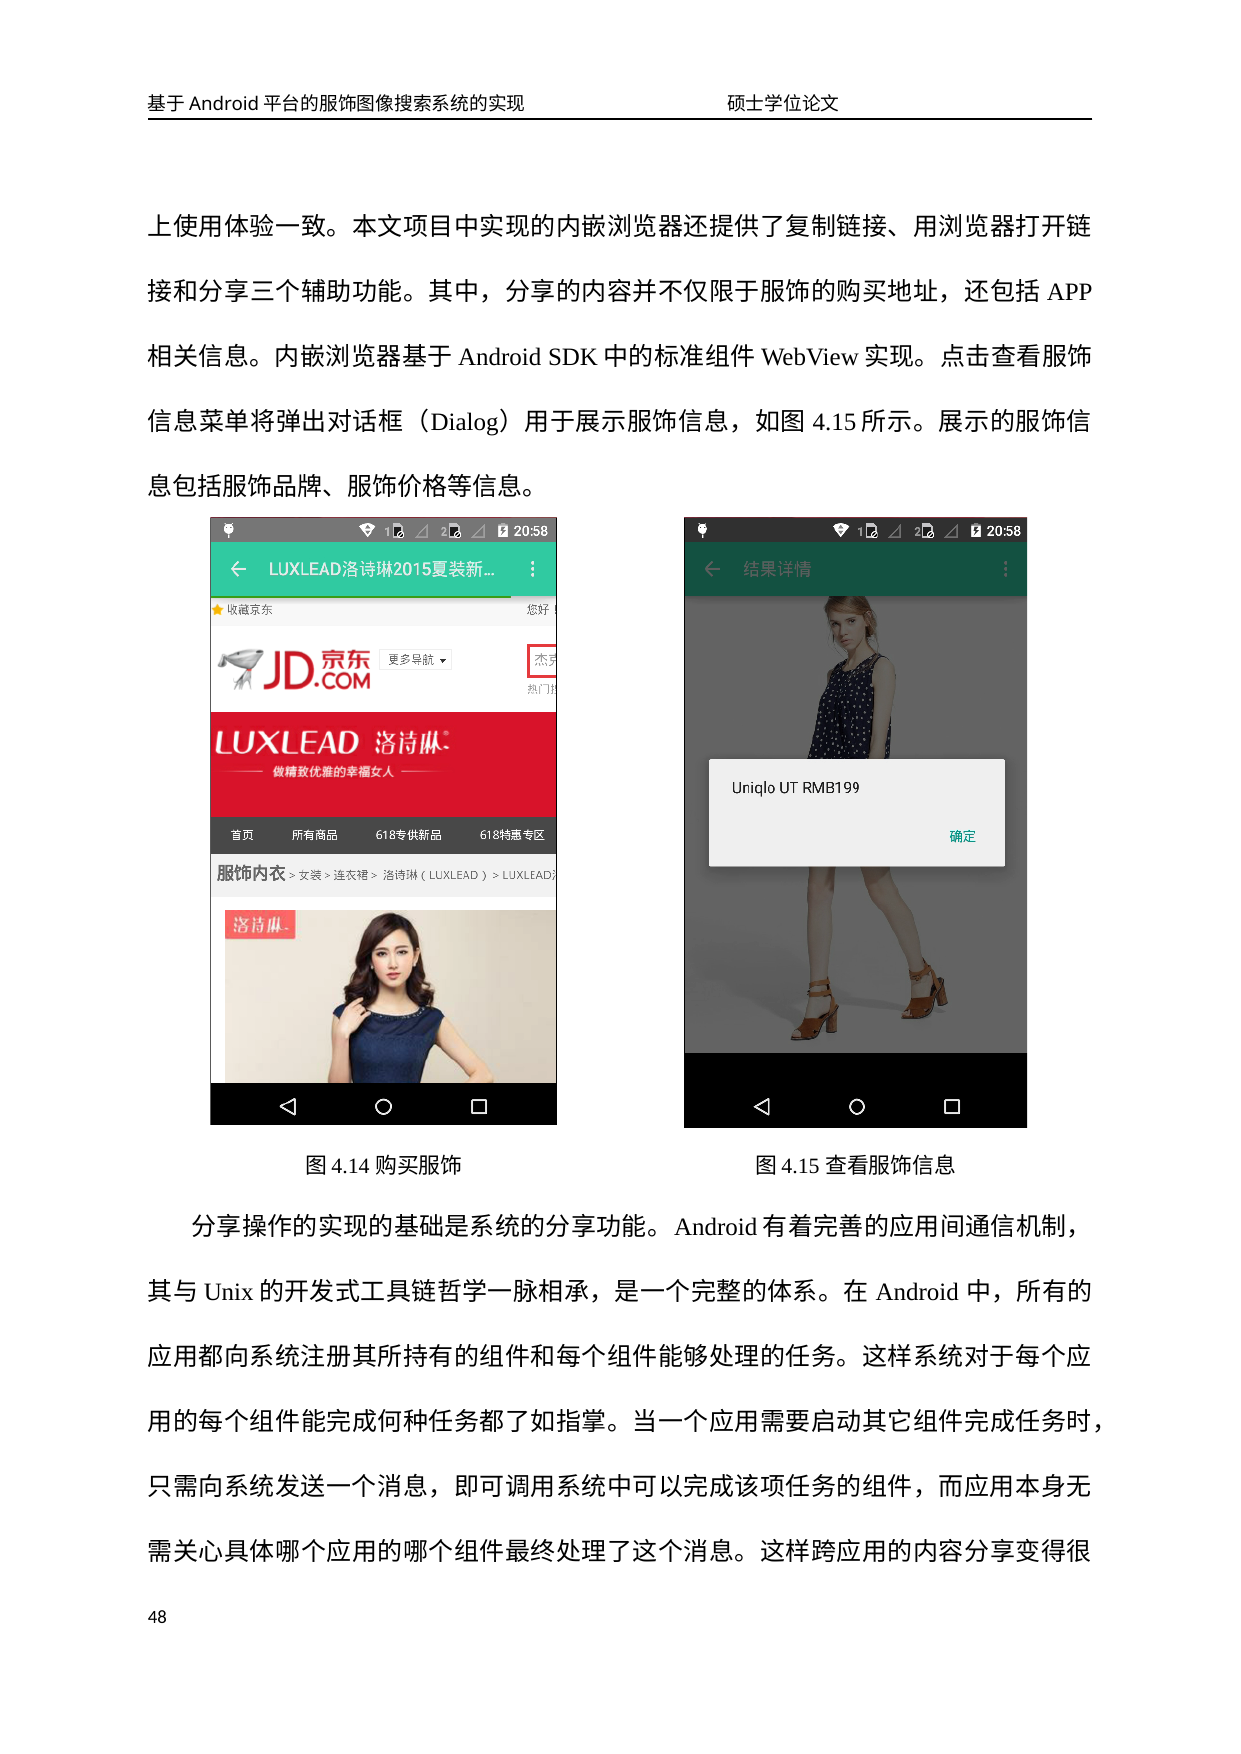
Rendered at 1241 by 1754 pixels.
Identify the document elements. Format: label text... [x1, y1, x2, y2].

table_header [620, 517, 1091, 1147]
picture [210, 517, 557, 1125]
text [148, 192, 1092, 517]
table_cell 图4.15 查看服饰信息 [620, 1147, 1091, 1192]
table_header [148, 517, 619, 1147]
table_cell 图4.14 购买服饰 [148, 1147, 619, 1192]
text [148, 1192, 1092, 1582]
picture [684, 517, 1028, 1128]
